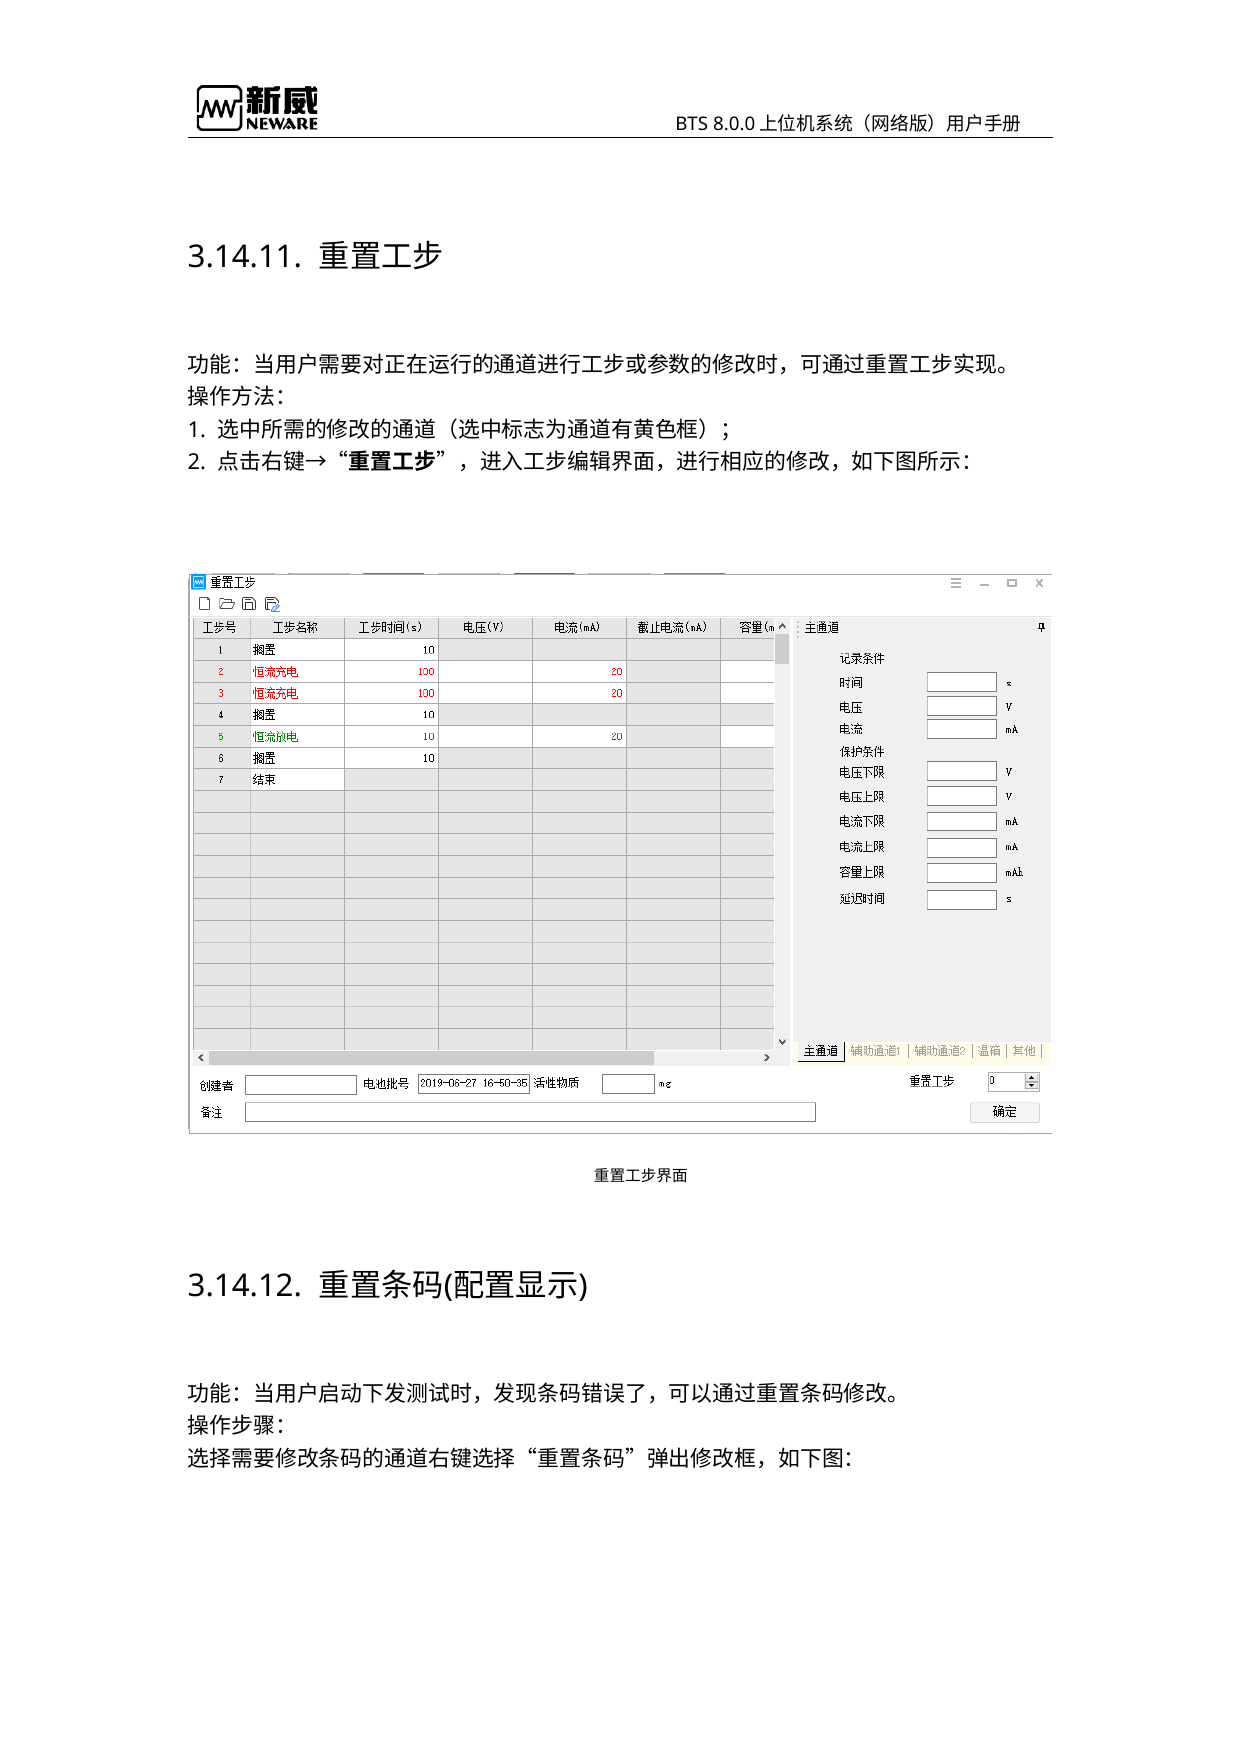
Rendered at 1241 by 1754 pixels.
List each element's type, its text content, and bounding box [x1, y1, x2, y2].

text 重置工步界面 [187, 1159, 1053, 1224]
subtitle 重置条码(配置显示) [187, 1251, 1053, 1316]
text 1. 选中所需的修改的通道（选中标志为通道有黄色框）； [187, 411, 1053, 444]
subtitle 重置工步 [187, 222, 1053, 287]
picture [188, 573, 1053, 1135]
text 选择需要修改条码的通道右键选择“重置条码”弹出修改框，如下图： [187, 1441, 1053, 1473]
text 功能：当用户需要对正在运行的通道进行工步或参数的修改时，可通过重置工步实现。 操作方法： [187, 346, 1053, 411]
text 功能：当用户启动下发测试时，发现条码错误了，可以通过重置条码修改。 [187, 1376, 1053, 1408]
text 2. 点击右键→“重置工步”，进入工步编辑界面，进行相应的修改，如下图所示： [187, 444, 1053, 476]
text 操作步骤： [187, 1408, 1053, 1441]
picture [196, 85, 318, 131]
